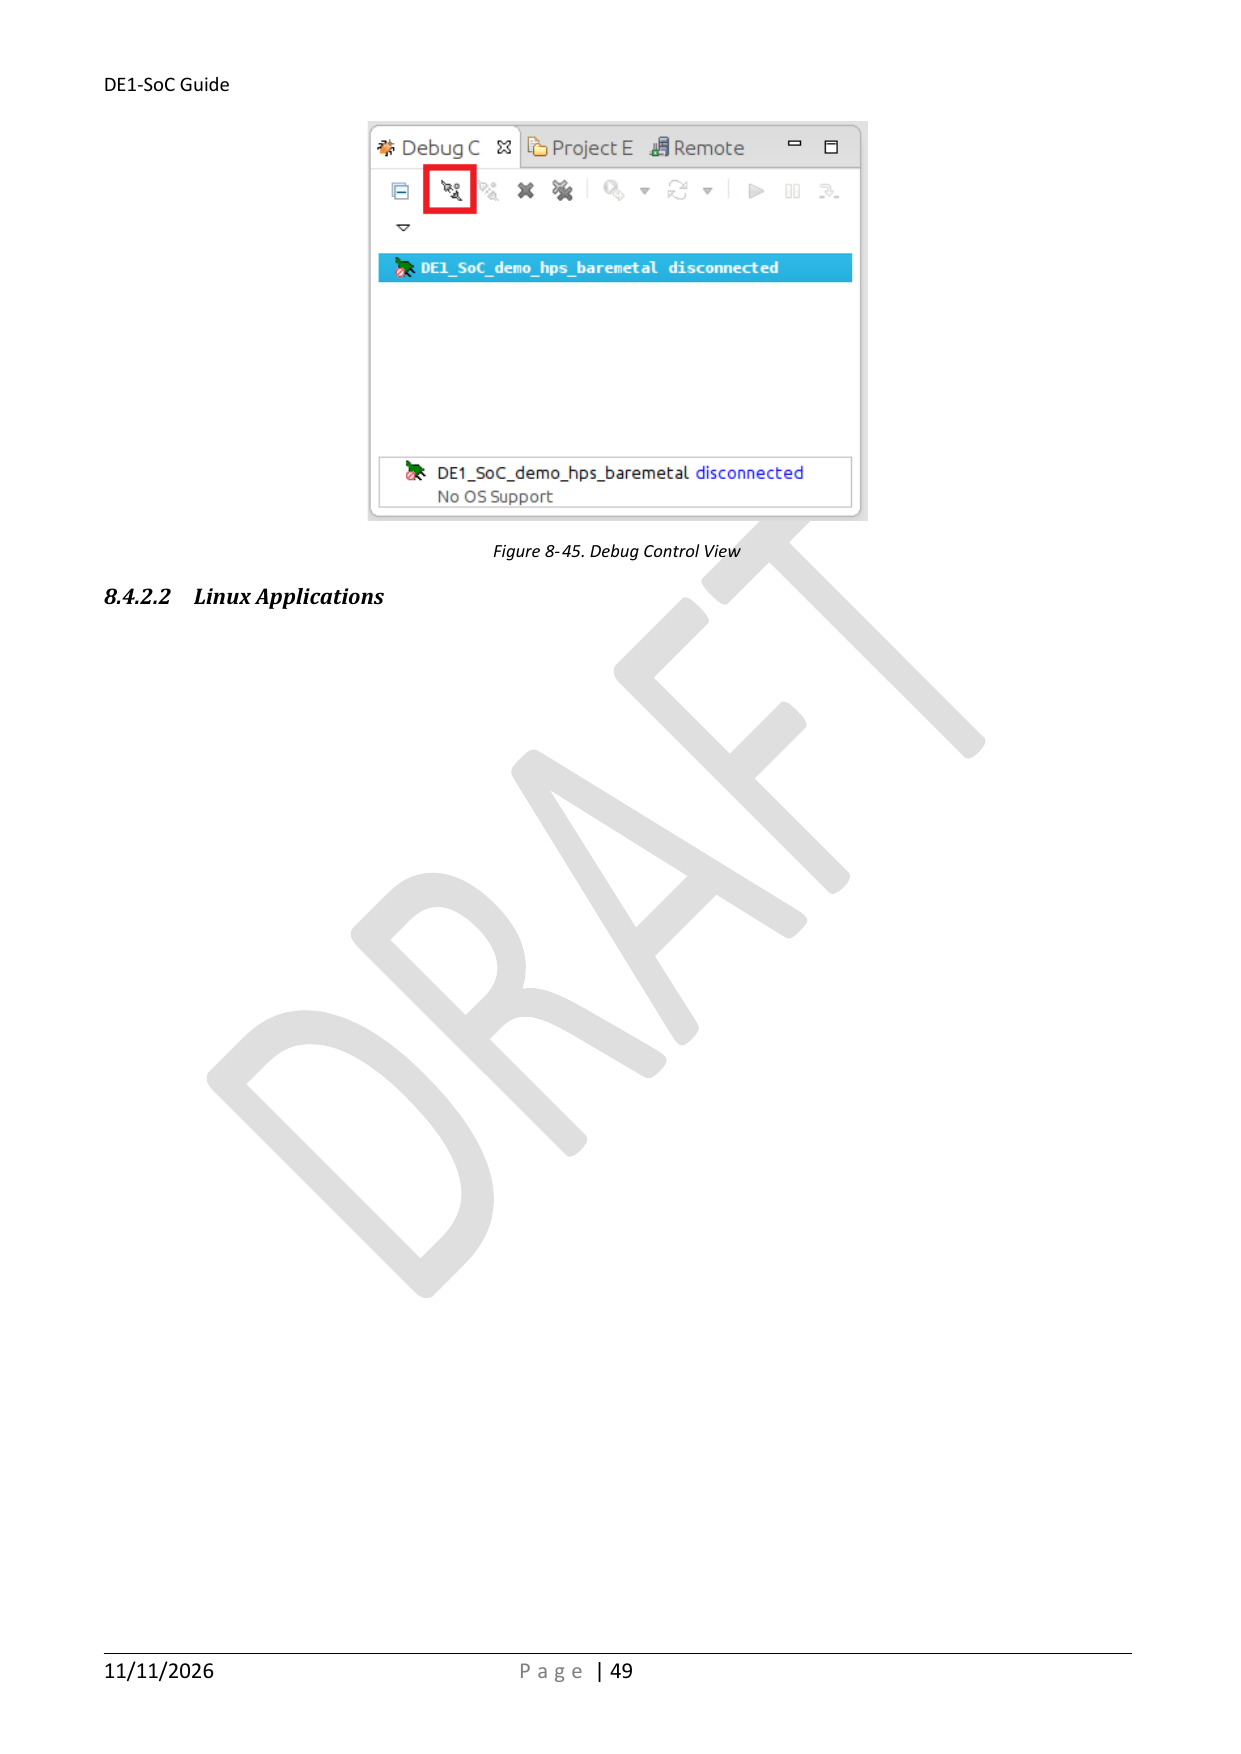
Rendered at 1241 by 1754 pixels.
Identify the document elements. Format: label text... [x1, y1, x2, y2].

picture [367, 121, 868, 521]
subtitle Linux Applications [103, 583, 1132, 610]
